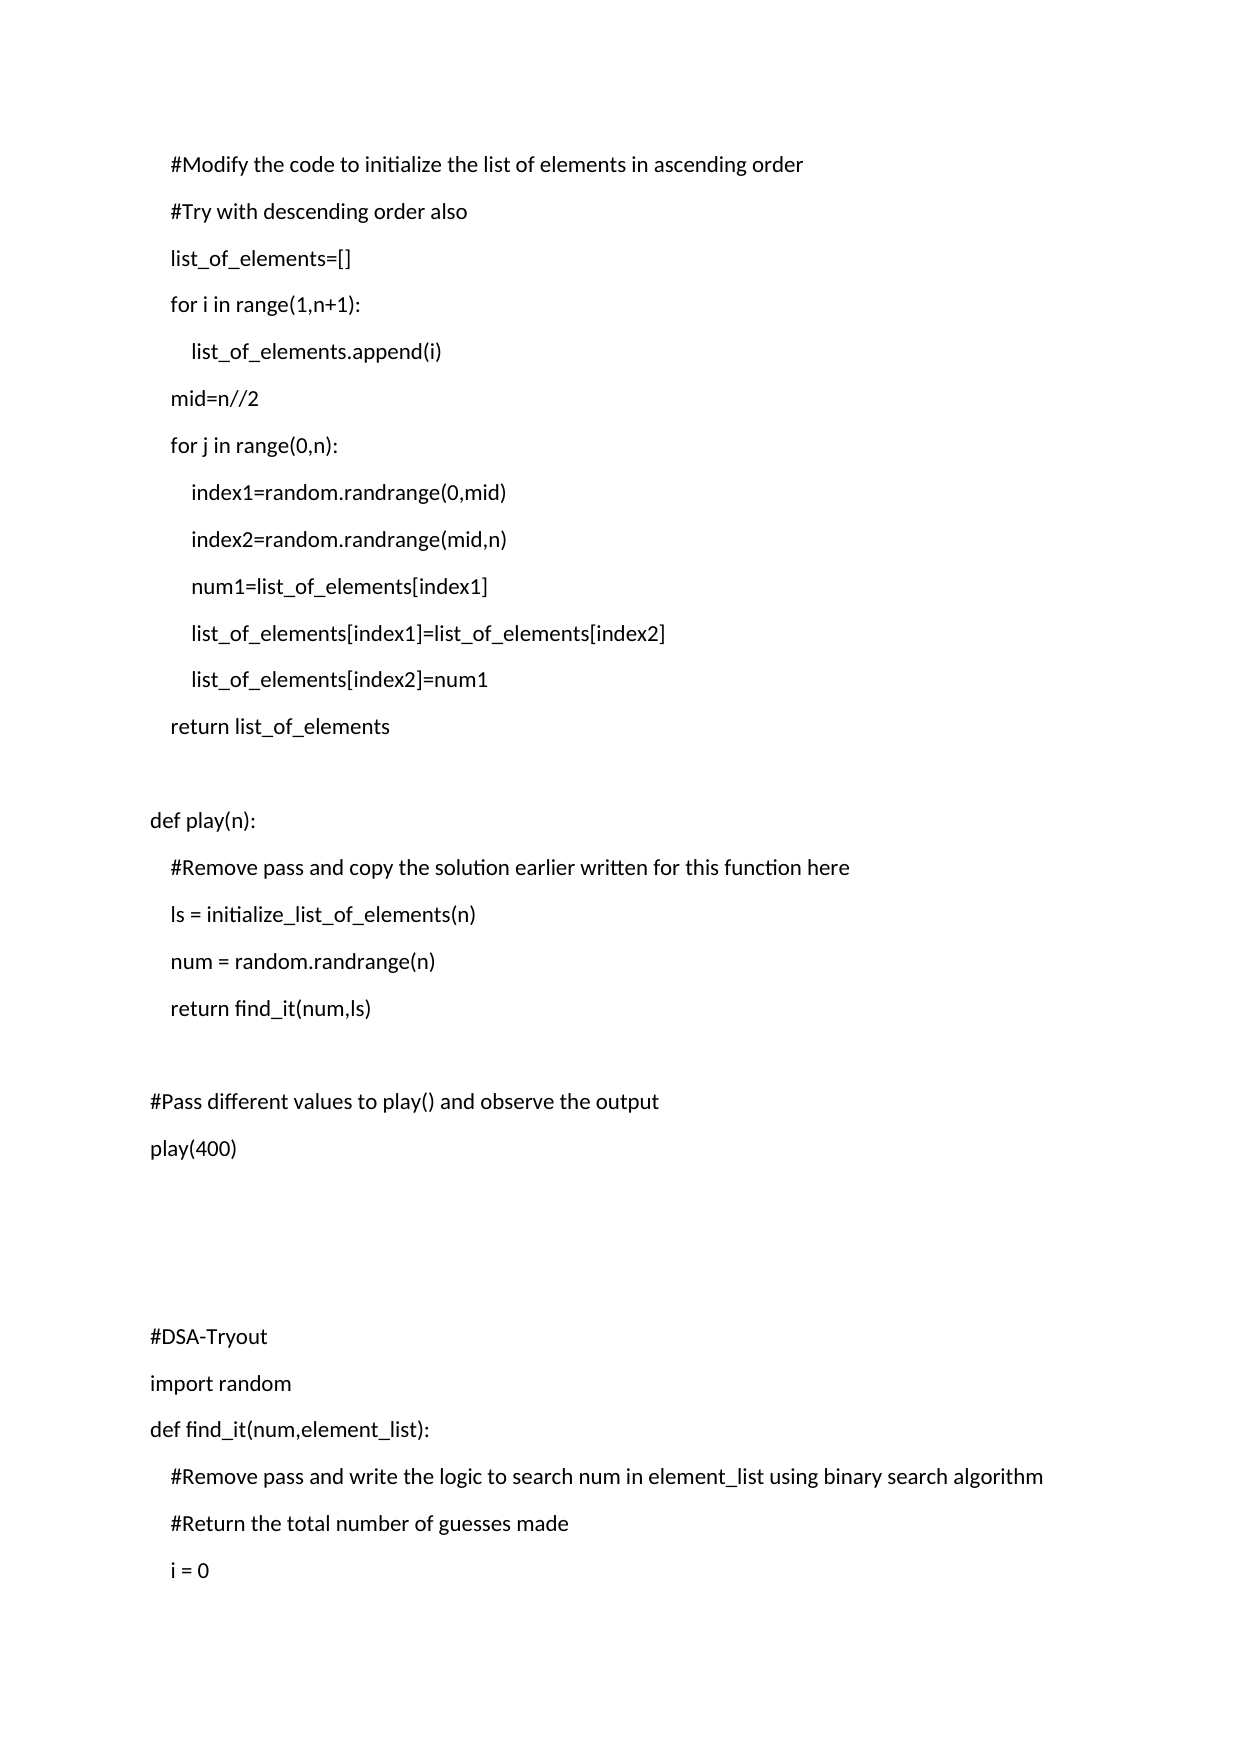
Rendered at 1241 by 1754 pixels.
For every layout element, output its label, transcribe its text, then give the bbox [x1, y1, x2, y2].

text list_of_elements=[] [150, 244, 1090, 272]
text return list_of_elements [150, 712, 1090, 741]
text num = random.randrange(n) [150, 947, 1090, 975]
text def find_it(num,element_list): [150, 1416, 1090, 1444]
text #Remove pass and copy the solution earlier written for this function here [150, 853, 1090, 881]
text #Return the total number of guesses made [150, 1509, 1090, 1537]
text num1=list_of_elements[index1] [150, 572, 1090, 600]
text import random [150, 1369, 1090, 1397]
text #Modify the code to initialize the list of elements in ascending order [150, 150, 1090, 178]
text ls = initialize_list_of_elements(n) [150, 900, 1090, 928]
text #Try with descending order also [150, 197, 1090, 225]
text i = 0 [150, 1556, 1090, 1584]
text #Remove pass and write the logic to search num in element_list using binary search algorithm [150, 1462, 1090, 1491]
text index1=random.randrange(0,mid) [150, 478, 1090, 506]
text def play(n): [150, 806, 1090, 834]
text list_of_elements[index1]=list_of_elements[index2] [150, 619, 1090, 647]
text for j in range(0,n): [150, 431, 1090, 459]
text index2=random.randrange(mid,n) [150, 525, 1090, 553]
text list_of_elements[index2]=num1 [150, 666, 1090, 694]
text return find_it(num,ls) [150, 994, 1090, 1022]
text #Pass different values to play() and observe the output [150, 1087, 1090, 1116]
text list_of_elements.append(i) [150, 337, 1090, 366]
text for i in range(1,n+1): [150, 291, 1090, 319]
text play(400) [150, 1134, 1090, 1162]
text mid=n//2 [150, 384, 1090, 412]
text #DSA-Tryout [150, 1322, 1090, 1350]
